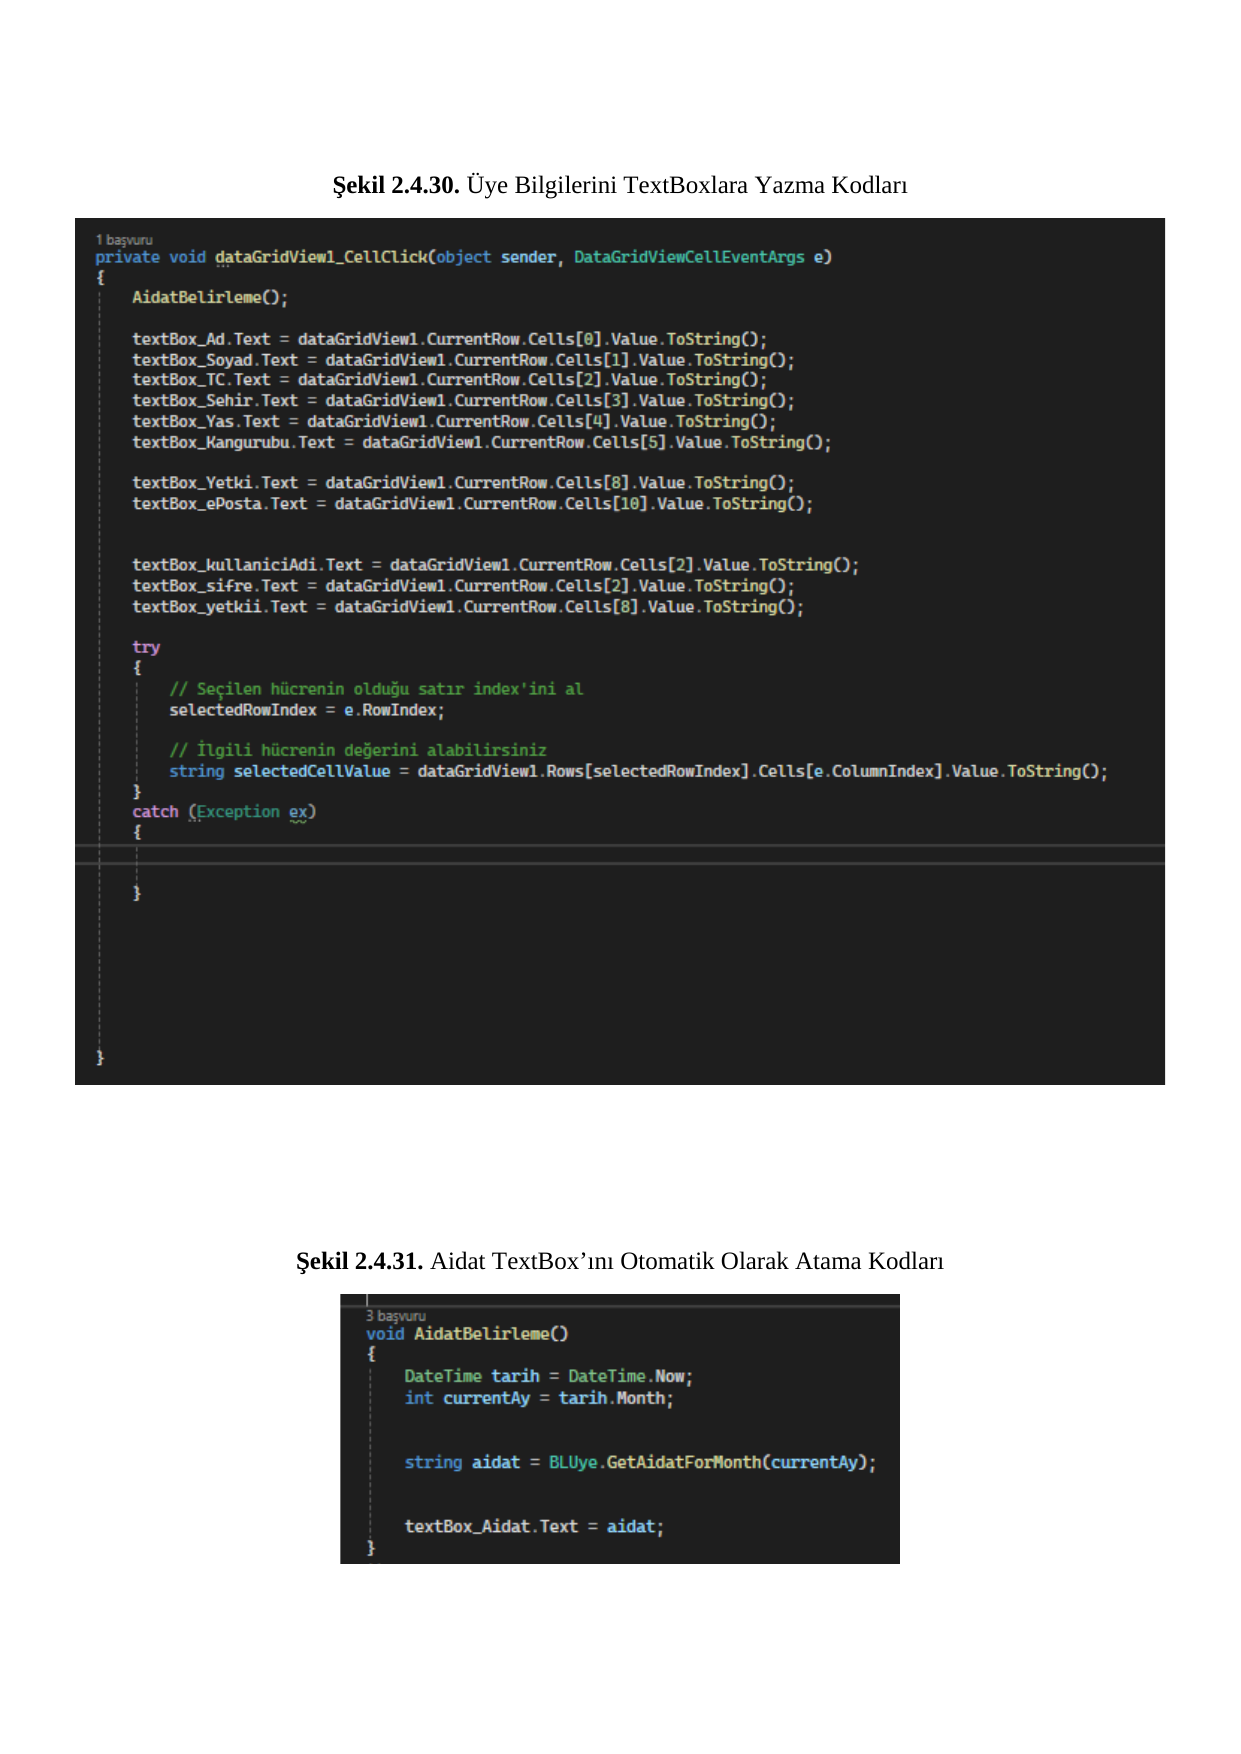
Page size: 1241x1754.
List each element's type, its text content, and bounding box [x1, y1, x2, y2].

picture [340, 1294, 900, 1564]
text Şekil 2.4.30. Üye Bilgilerini TextBoxlara Yazma Kodları [75, 170, 1165, 199]
text Şekil 2.4.31. Aidat TextBox’ını Otomatik Olarak Atama Kodları [75, 1246, 1165, 1275]
picture [75, 218, 1166, 1085]
